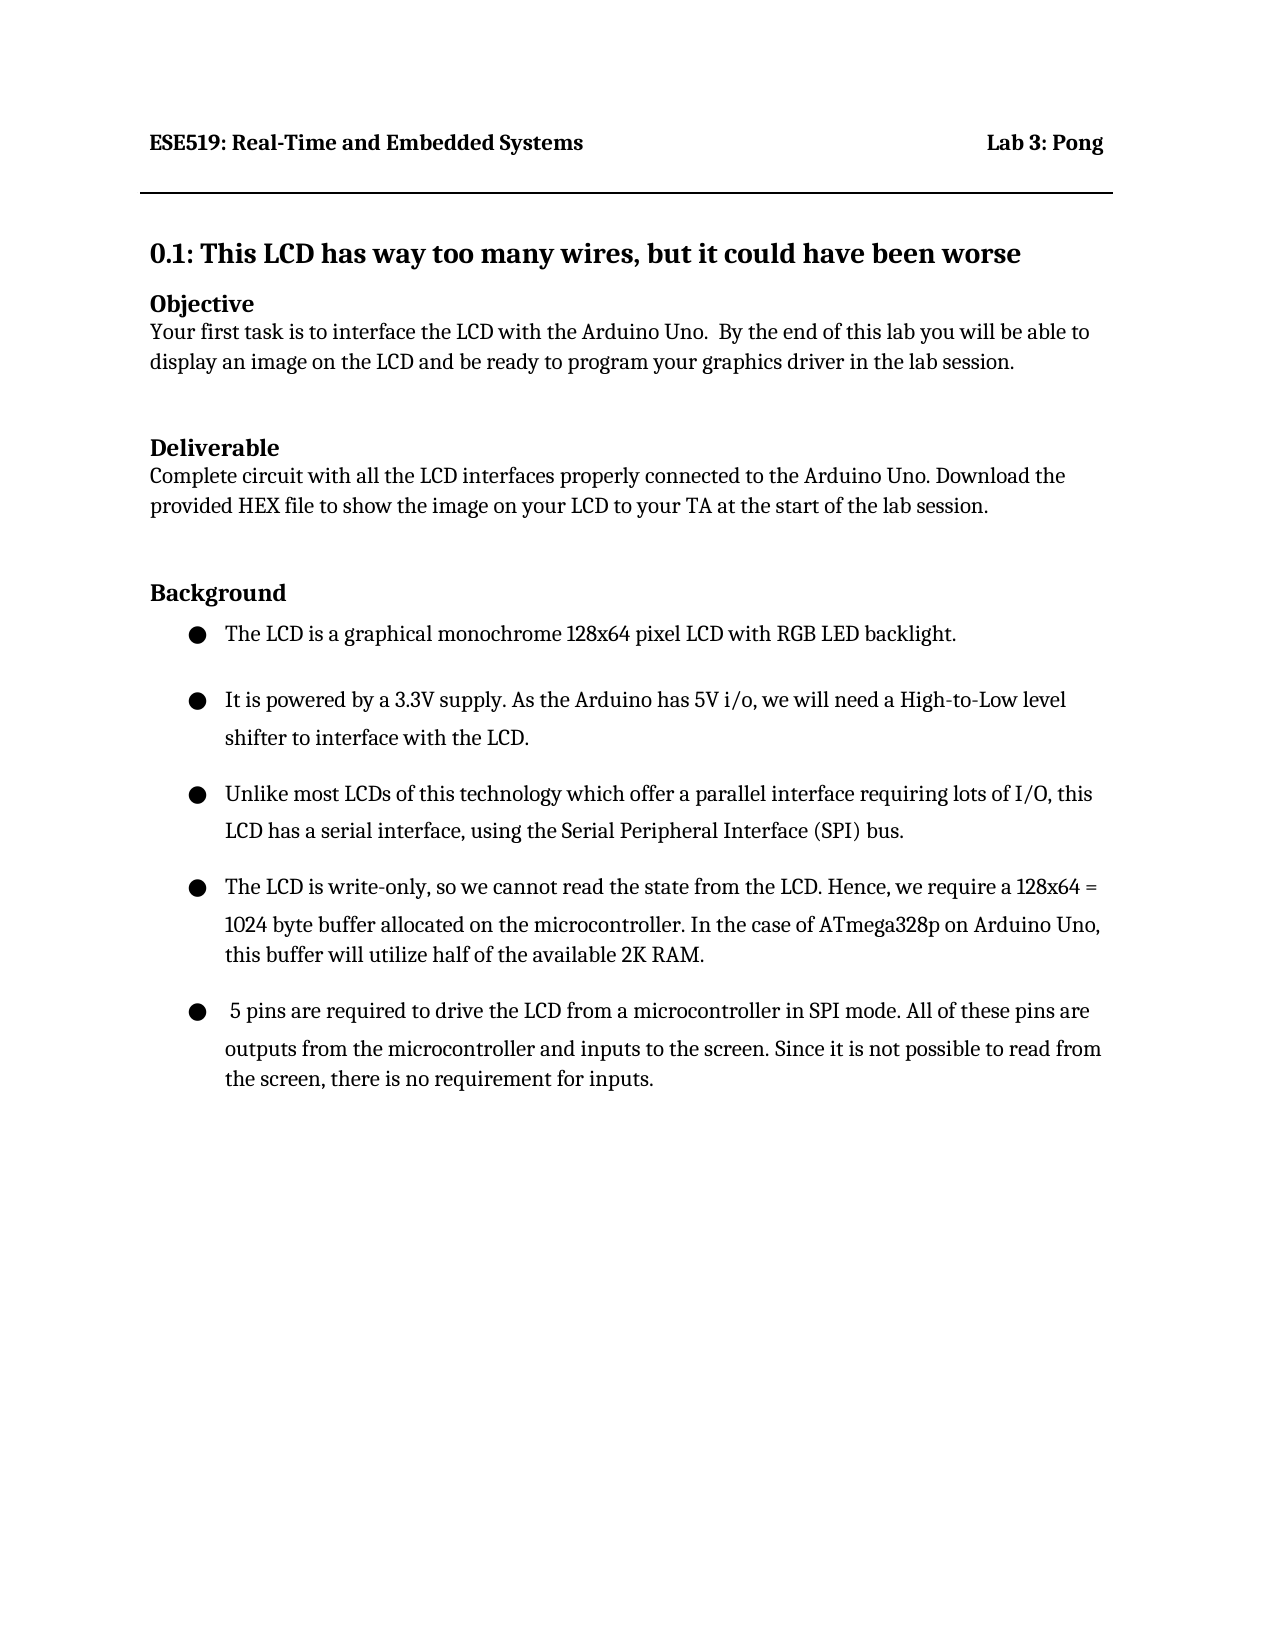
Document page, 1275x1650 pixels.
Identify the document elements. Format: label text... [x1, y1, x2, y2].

list It is powered by a 3.3V supply. As the Arduino has 5V i/o, we will need a High-to-Low level shifter to interface with the LCD. [187, 674, 1125, 751]
subtitle Objective [150, 290, 1125, 318]
subtitle Deliverable [150, 434, 1125, 463]
subtitle 0.1: This LCD has way too many wires, but it could have been worse [150, 237, 1125, 271]
list The LCD is write-only, so we cannot read the state from the LCD. Hence, we require a 128x64 = 1024 byte buffer allocated on the microcontroller. In the case of ATmega328p on Arduino Uno, this buffer will utilize half of the available 2K RAM. [187, 861, 1125, 968]
list Unlike most LCDs of this technology which offer a parallel interface requiring lots of I/O, this LCD has a serial interface, using the Serial Peripheral Interface (SPI) bus. [187, 767, 1125, 844]
text Your first task is to interface the LCD with the Arduino Uno. By the end of this lab you will be able to display an image on the LCD and be ready to program your graphics driver in the lab session. [150, 318, 1125, 375]
list The LCD is a graphical monochrome 128x64 pixel LCD with RGB LED backlight. [187, 607, 1125, 654]
subtitle Background [150, 578, 1125, 607]
text Complete circuit with all the LCD interfaces properly connected to the Arduino Uno. Download the provided HEX file to show the image on your LCD to your TA at the start of the lab session. [150, 463, 1125, 519]
list 5 pins are required to drive the LCD from a microcontroller in SPI mode. All of these pins are outputs from the microcontroller and inputs to the screen. Since it is not possible to read from the screen, there is no requirement for inputs. [187, 984, 1125, 1092]
